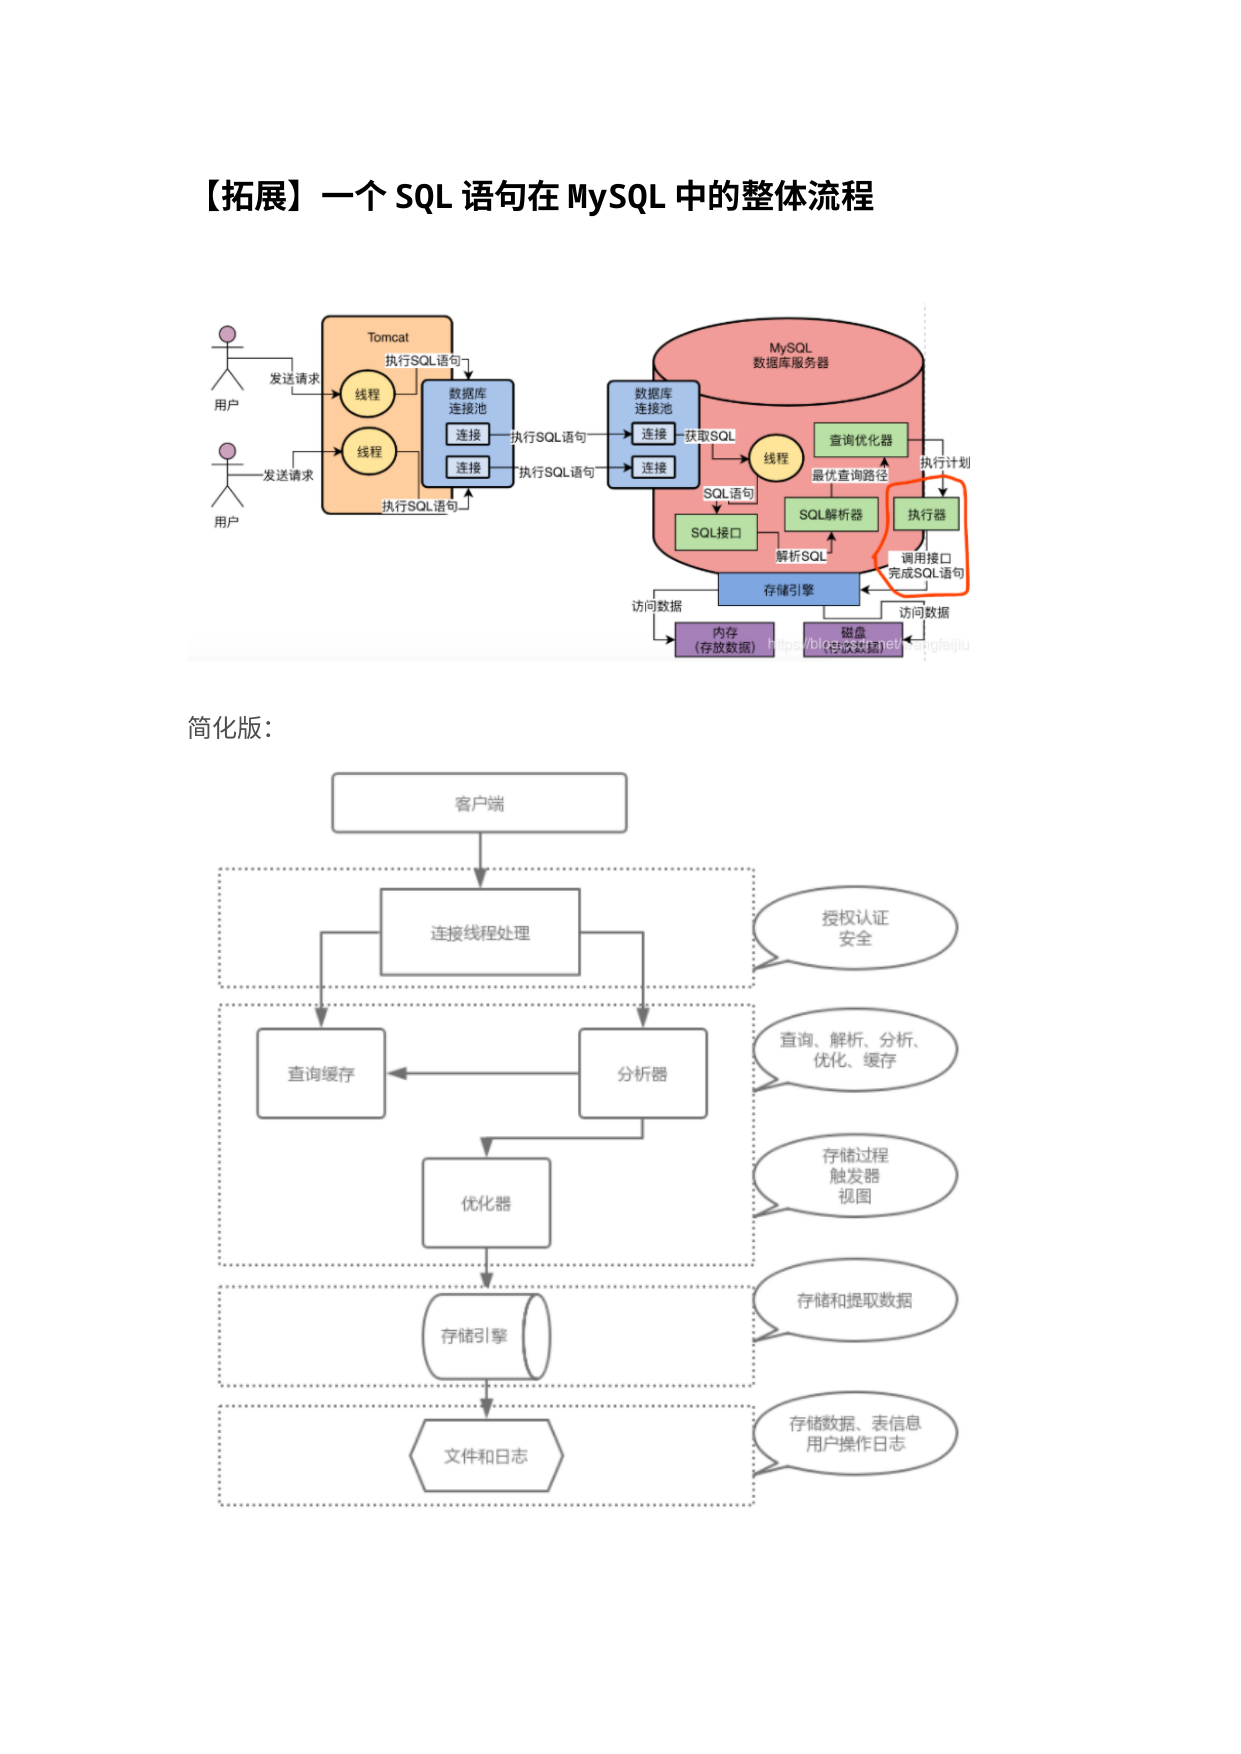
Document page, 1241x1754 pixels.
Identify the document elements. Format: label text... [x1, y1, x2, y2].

subtitle 【拓展】一个SQL语句在MySQL中的整体流程 [187, 162, 1053, 227]
picture [187, 289, 1053, 681]
picture [187, 744, 1008, 1522]
text 简化版： [187, 712, 1053, 744]
